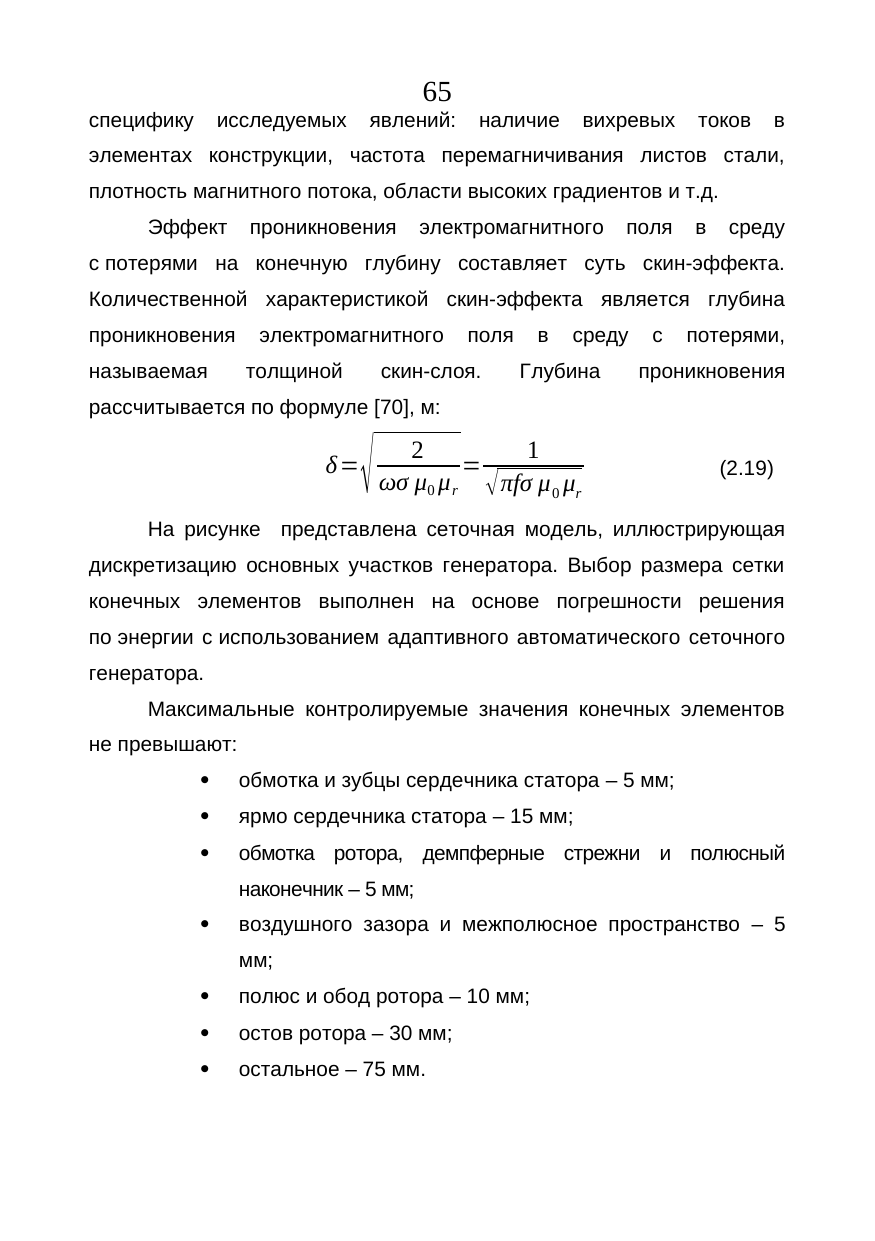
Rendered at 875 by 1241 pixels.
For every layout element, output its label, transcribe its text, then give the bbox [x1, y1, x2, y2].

list обмотка ротора, демпферные стрежни и полюсный наконечник – 5 мм; [201, 840, 785, 900]
table_header (2.19) [708, 431, 785, 517]
text Максимальные контролируемые значения конечных элементов не превышают: [89, 696, 785, 756]
list воздушного зазора и межполюсное пространство – 5 мм; [201, 912, 785, 972]
text Эффект проникновения электромагнитного поля в среду с потерями на конечную глубину составляет суть скин-эффекта. Количественной характеристикой скин-эффекта является глубина проникновения электромагнитного поля в среду с потерями, называемая толщиной скин-слоя. Глубина проникновения рассчитывается по формуле [70], м: [89, 215, 785, 419]
list обмотка и зубцы сердечника статора – 5 мм; [201, 768, 785, 792]
list ярмо сердечника статора – 15 мм; [201, 804, 785, 828]
table_header [89, 431, 708, 517]
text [89, 107, 785, 203]
list остальное – 75 мм. [201, 1056, 785, 1080]
list остов ротора – 30 мм; [201, 1020, 785, 1044]
text На рисунке 21 представлена сеточная модель, иллюстрирующая дискретизацию основных участков генератора. Выбор размера сетки конечных элементов выполнен на основе погрешности решения по энергии с использованием адаптивного автоматического сеточного генератора. [89, 517, 785, 684]
list полюс и обод ротора – 10 мм; [201, 984, 785, 1008]
